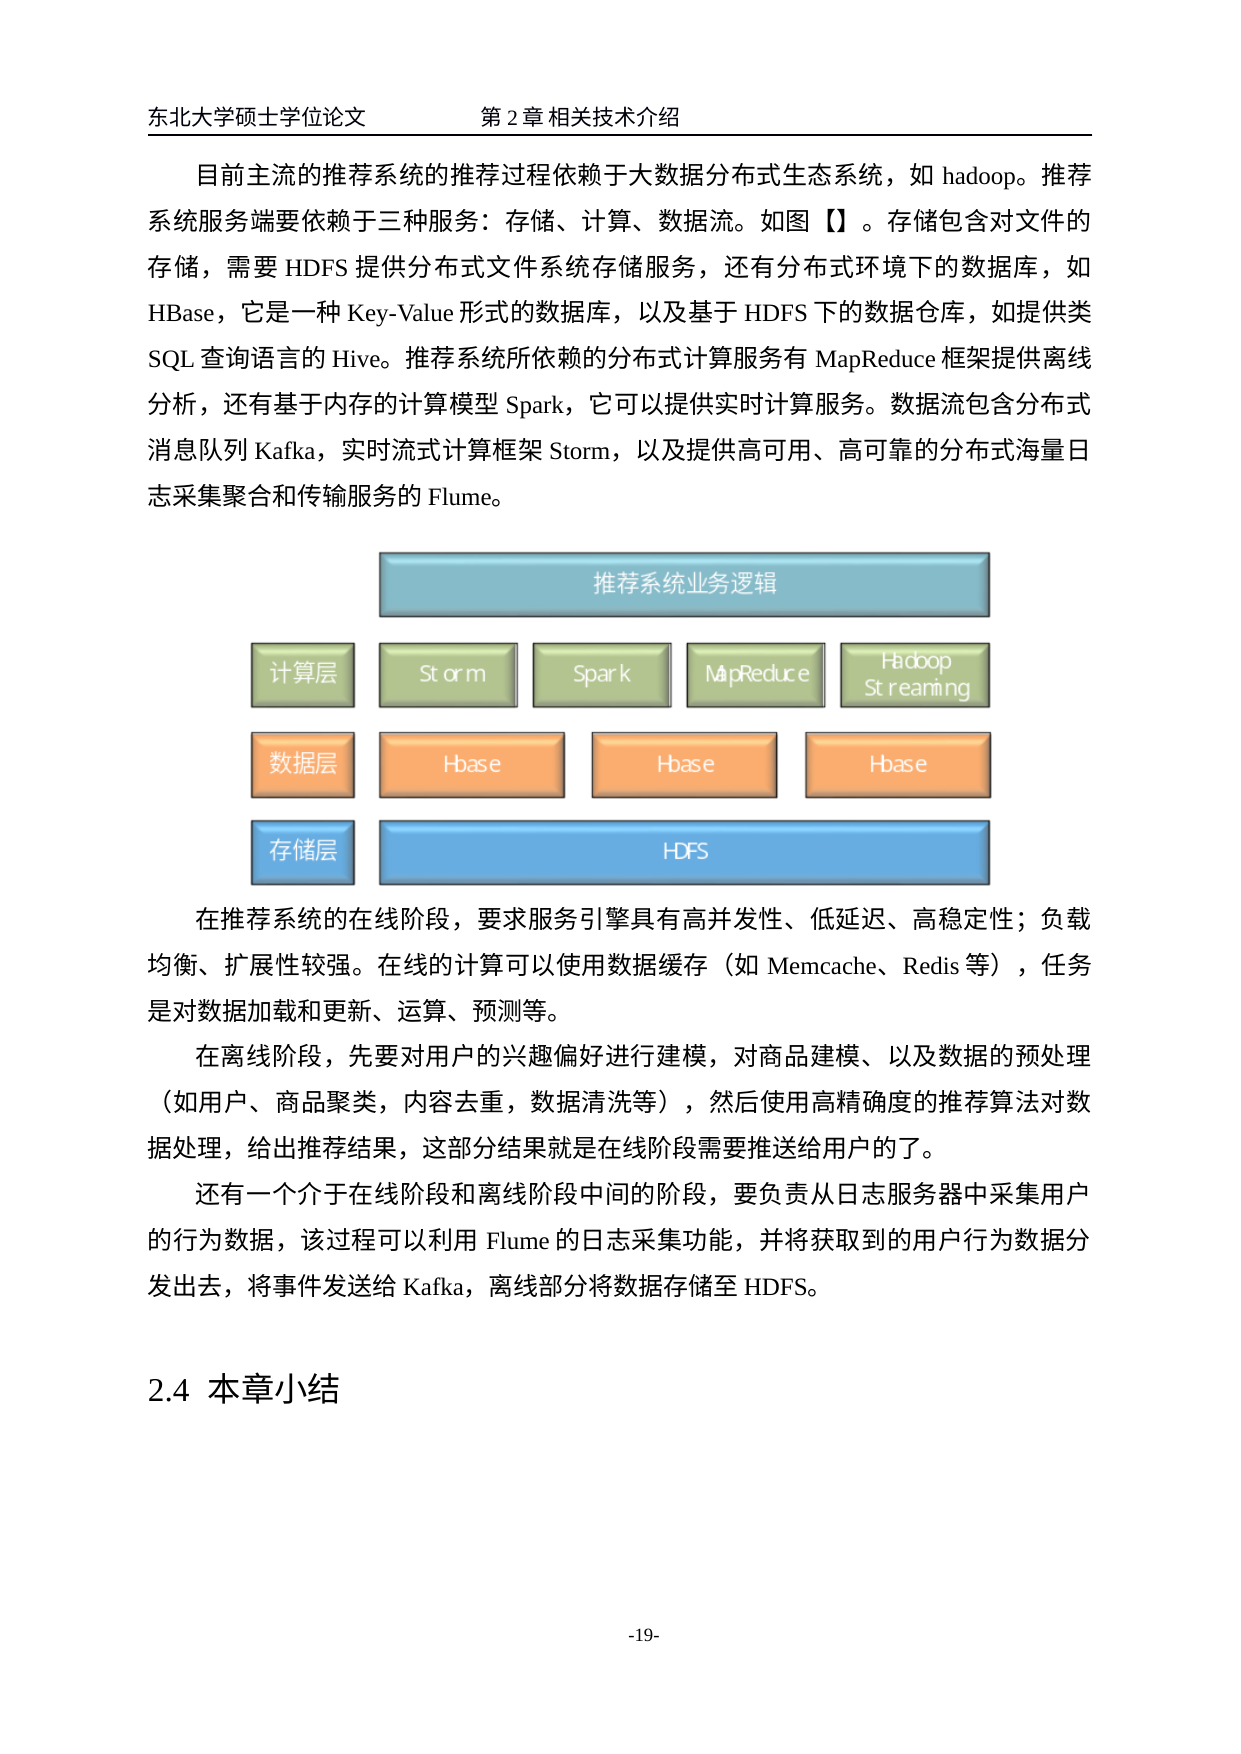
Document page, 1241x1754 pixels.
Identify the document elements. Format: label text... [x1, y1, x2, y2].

subtitle 本章小结 [148, 1362, 1092, 1411]
text 在推荐系统的在线阶段，要求服务引擎具有高并发性、低延迟、高稳定性；负载均衡、扩展性较强。在线的计算可以使用数据缓存（如Memcache、Redis等），任务是对数据加载和更新、运算、预测等。 [148, 892, 1092, 1029]
text 目前主流的推荐系统的推荐过程依赖于大数据分布式生态系统，如hadoop。推荐系统服务端要依赖于三种服务：存储、计算、数据流。如图【】。存储包含对文件的存储，需要HDFS提供分布式文件系统存储服务，还有分布式环境下的数据库，如HBase，它是一种Key-Value形式的数据库，以及基于HDFS下的数据仓库，如提供类SQL查询语言的Hive。推荐系统所依赖的分布式计算服务有MapReduce框架提供离线分析，还有基于内存的计算模型Spark，它可以提供实时计算服务。数据流包含分布式消息队列Kafka，实时流式计算框架Storm，以及提供高可用、高可靠的分布式海量日志采集聚合和传输服务的Flume。 [148, 148, 1092, 514]
text 还有一个介于在线阶段和离线阶段中间的阶段，要负责从日志服务器中采集用户的行为数据，该过程可以利用Flume的日志采集功能，并将获取到的用户行为数据分发出去，将事件发送给Kafka，离线部分将数据存储至HDFS。 [148, 1167, 1092, 1304]
text 在离线阶段，先要对用户的兴趣偏好进行建模，对商品建模、以及数据的预处理（如用户、商品聚类，内容去重，数据清洗等），然后使用高精确度的推荐算法对数据处理，给出推荐结果，这部分结果就是在线阶段需要推送给用户的了。 [148, 1029, 1092, 1167]
